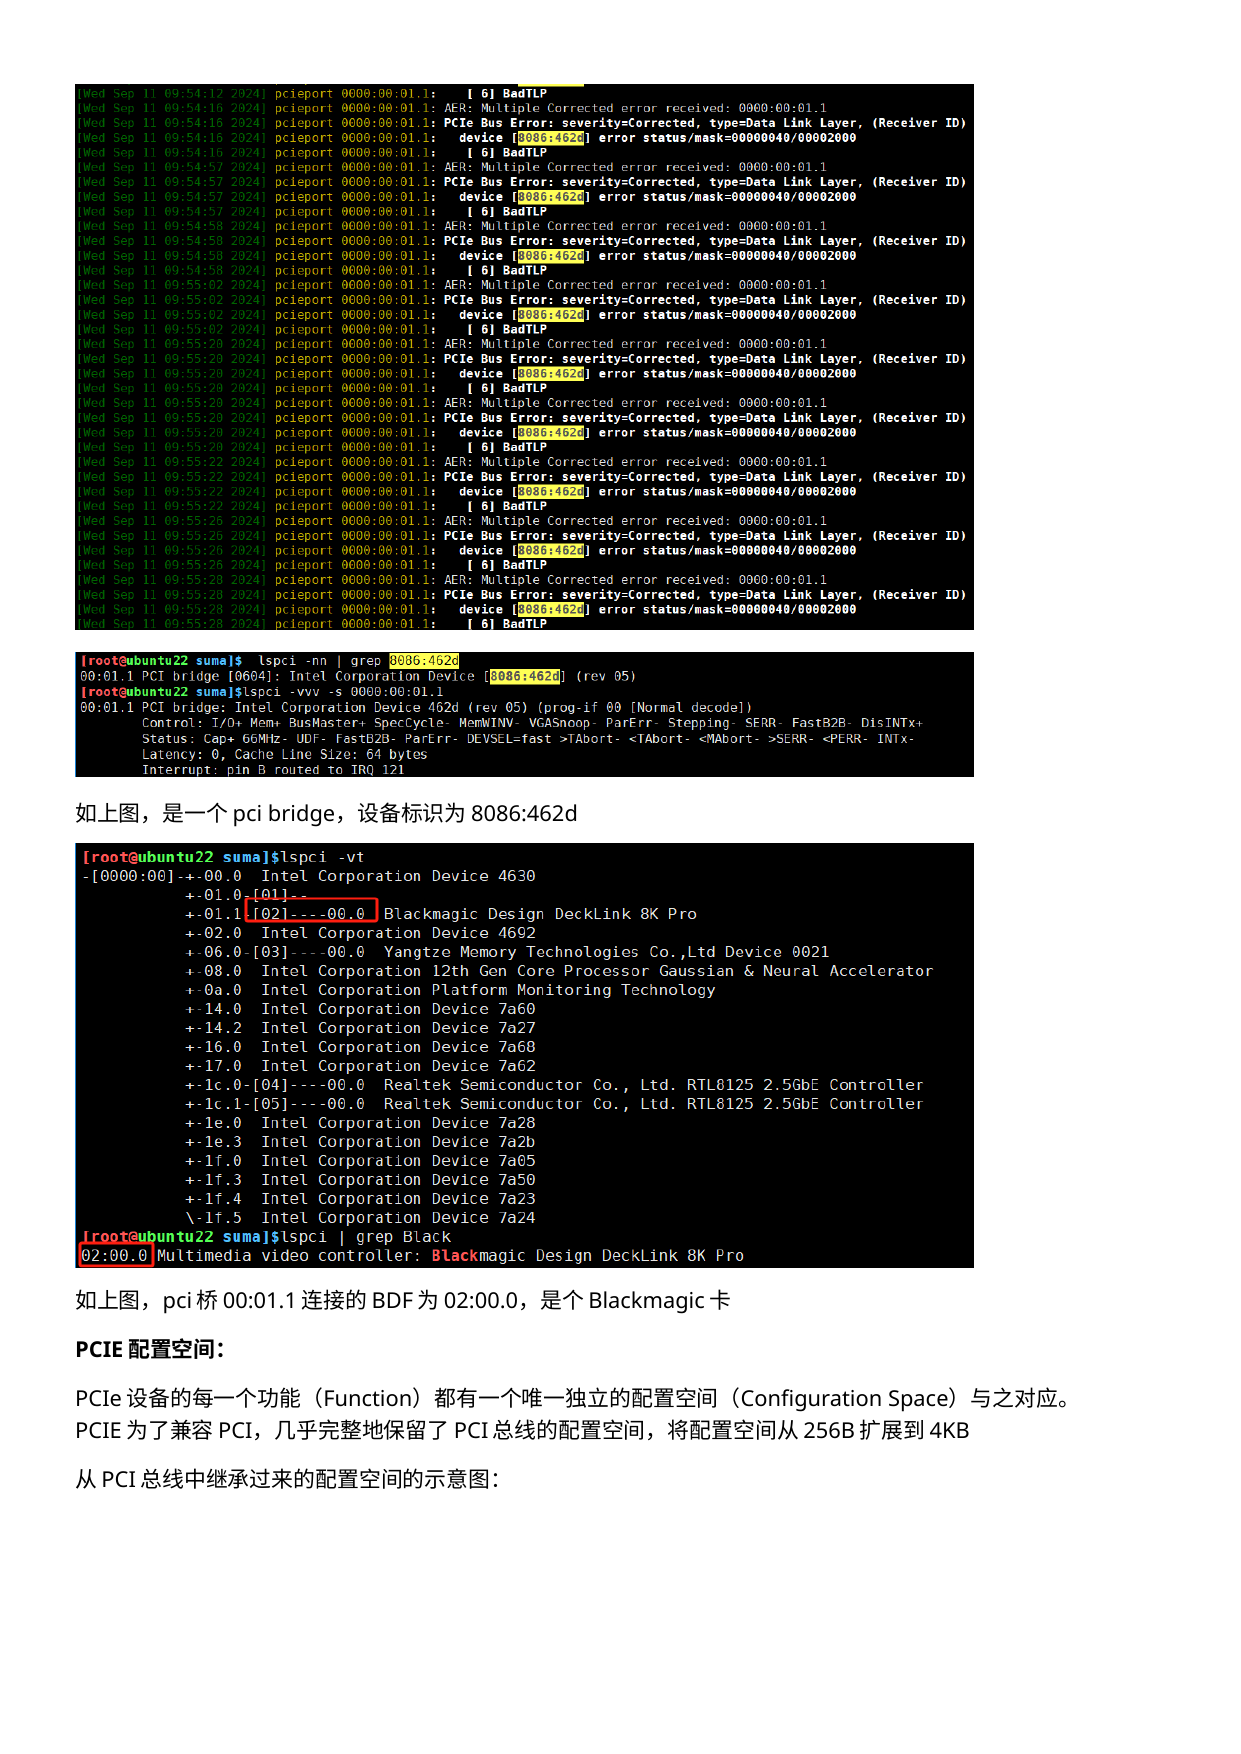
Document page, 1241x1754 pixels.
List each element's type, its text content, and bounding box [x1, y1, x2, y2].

text 从PCI总线中继承过来的配置空间的示意图： [75, 1462, 1165, 1494]
text 如上图，pci桥00:01.1连接的BDF为02:00.0，是个Blackmagic卡 [75, 1283, 1165, 1316]
picture [75, 84, 974, 630]
picture [75, 843, 974, 1268]
text PCIE配置空间： [75, 1332, 1165, 1364]
text 如上图，是一个pci bridge，设备标识为8086:462d [471, 796, 1165, 828]
text PCIe设备的每一个功能（Function）都有一个唯一独立的配置空间（Configuration Space）与之对应。 [75, 1381, 1165, 1413]
picture [75, 652, 974, 777]
text PCIE为了兼容PCI，几乎完整地保留了PCI总线的配置空间，将配置空间从256B扩展到4KB [75, 1413, 1165, 1446]
